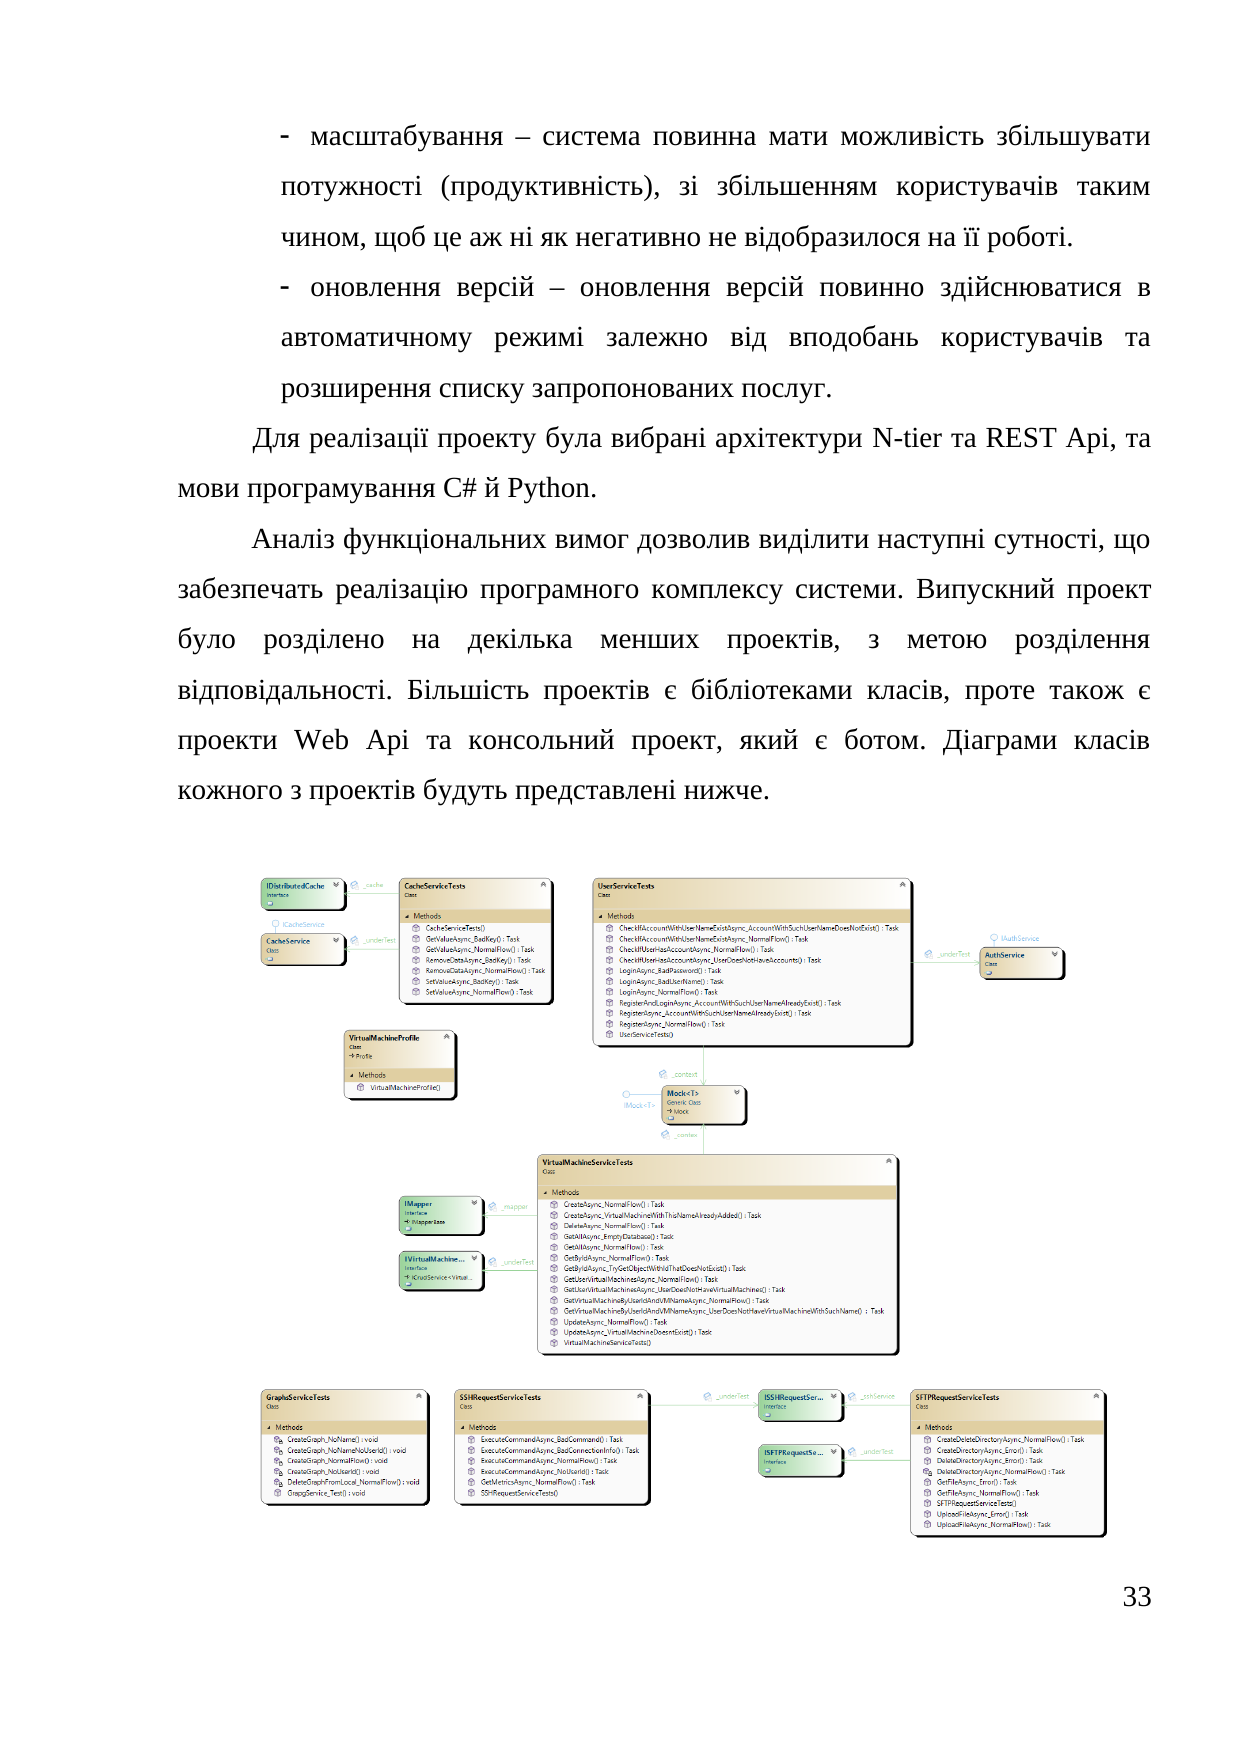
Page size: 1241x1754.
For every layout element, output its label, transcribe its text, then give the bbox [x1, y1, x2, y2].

picture [255, 873, 1109, 1540]
text Для реалізації проекту була вибрані архітектури N-tier та REST Api, та мови програмування C# й Python. [177, 420, 1152, 504]
list оновлення версій – оновлення версій повинно здійснюватися в автоматичному режимі залежно від вподобань користувачів та розширення списку запропонованих послуг. [279, 269, 1152, 403]
list масштабування – система повинна мати можливість збільшувати потужності (продуктивність), зі збільшенням користувачів таким чином, щоб це аж ні як негативно не відобразилося на її роботі. [279, 118, 1152, 252]
text Аналіз функціональних вимог дозволив виділити наступні сутності, що забезпечать реалізацію програмного комплексу системи. Випускний проект було розділено на декілька менших проектів, з метою розділення відповідальності. Більшість проектів є бібліотеками класів, проте також є проекти Web Api та консольний проект, який є ботом. Діаграми класів кожного з проектів будуть представлені нижче. [177, 521, 1152, 806]
